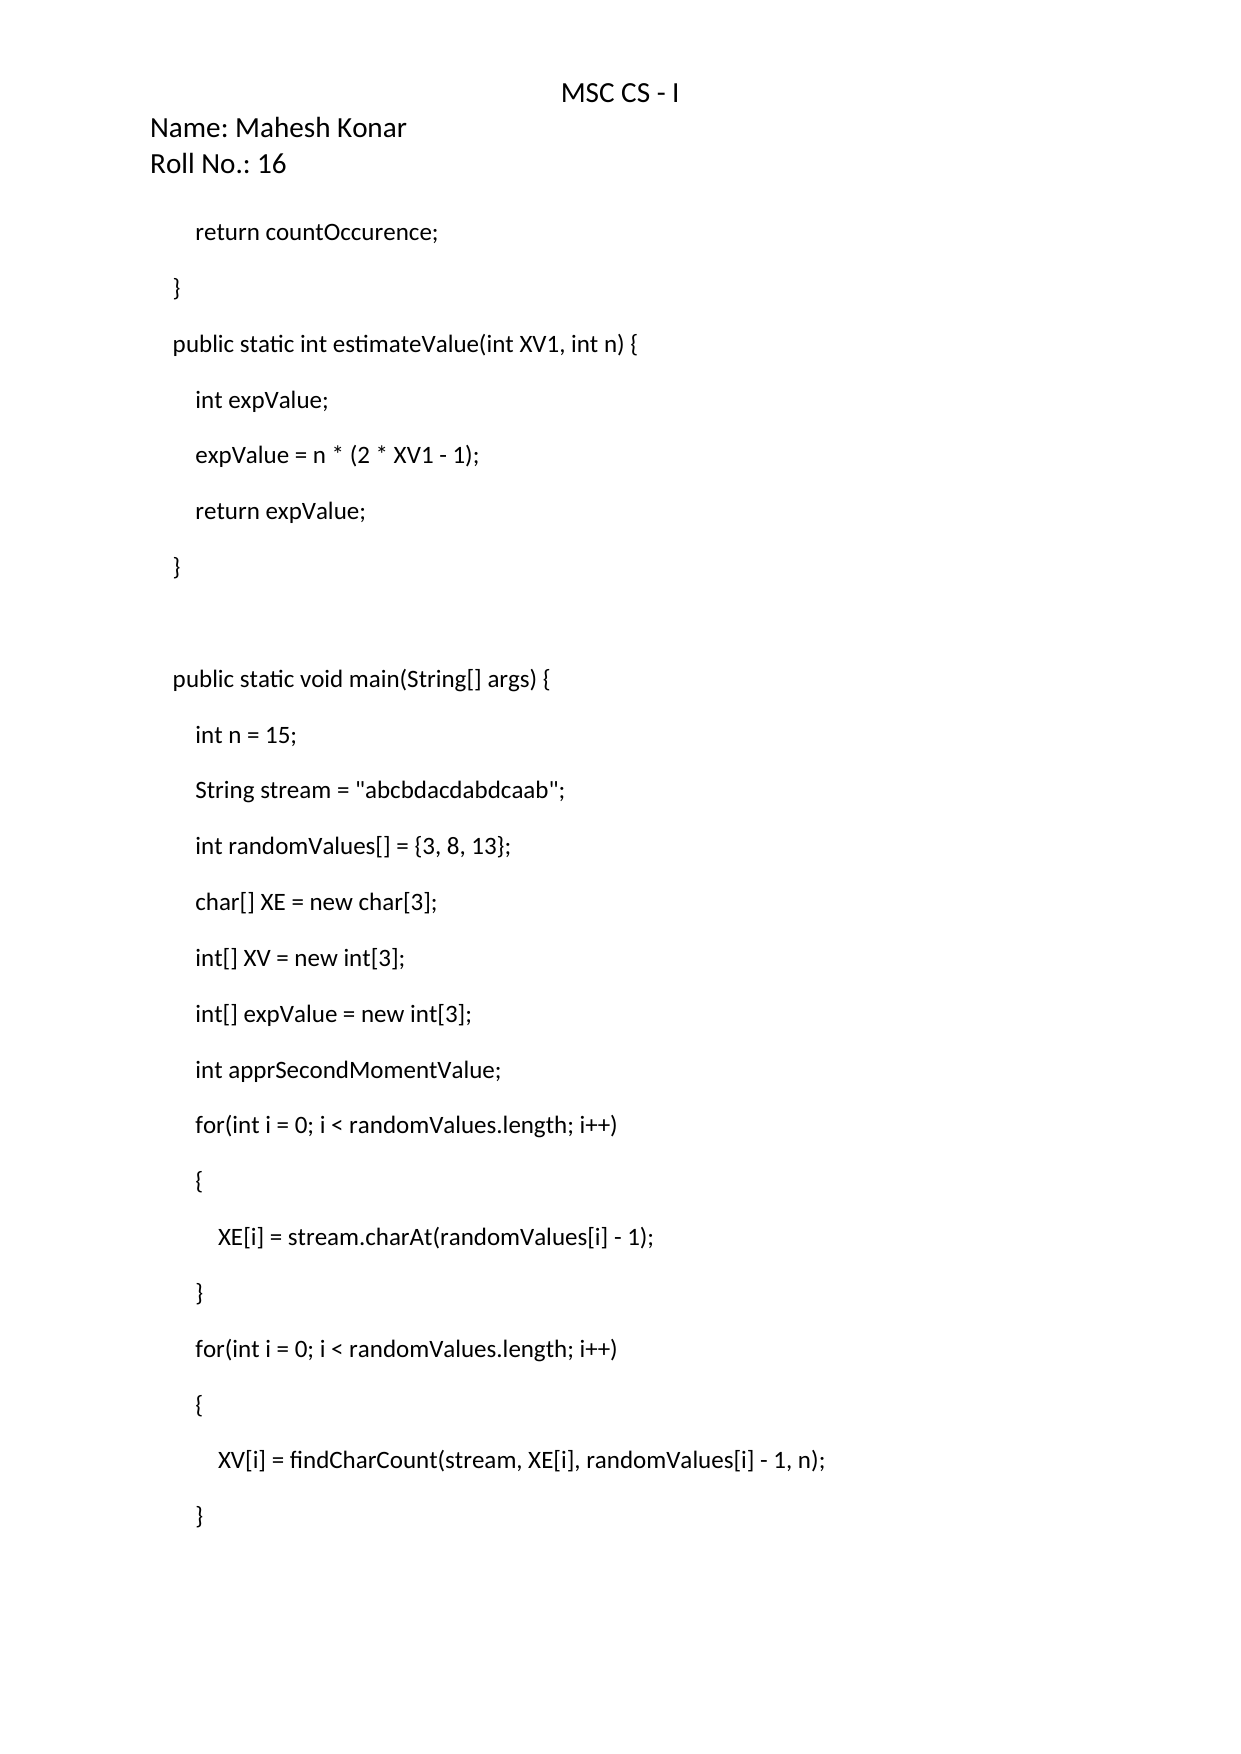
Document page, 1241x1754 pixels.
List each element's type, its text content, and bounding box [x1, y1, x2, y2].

text public static void main(String[] args) { [150, 663, 1090, 693]
text int apprSecondMomentValue; [150, 1054, 1090, 1084]
text expValue = n * (2 * XV1 - 1); [150, 439, 1090, 470]
text } [150, 272, 1090, 303]
text } [150, 551, 1090, 582]
text int[] expValue = new int[3]; [150, 998, 1090, 1028]
text { [150, 1389, 1090, 1419]
text char[] XE = new char[3]; [150, 886, 1090, 917]
text for(int i = 0; i < randomValues.length; i++) [150, 1109, 1090, 1140]
text } [150, 1500, 1090, 1531]
text String stream = "abcbdacdabdcaab"; [150, 774, 1090, 805]
text XE[i] = stream.charAt(randomValues[i] - 1); [150, 1221, 1090, 1252]
text public static int estimateValue(int XV1, int n) { [150, 328, 1090, 358]
text int expValue; [150, 384, 1090, 414]
text XV[i] = findCharCount(stream, XE[i], randomValues[i] - 1, n); [150, 1444, 1090, 1475]
text { [150, 1165, 1090, 1196]
text int n = 15; [150, 719, 1090, 749]
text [150, 1333, 1090, 1363]
text int[] XV = new int[3]; [150, 942, 1090, 973]
text } [150, 1277, 1090, 1308]
text return countOccurence; [150, 216, 1090, 247]
text int randomValues[] = {3, 8, 13}; [150, 830, 1090, 861]
text return expValue; [150, 495, 1090, 526]
